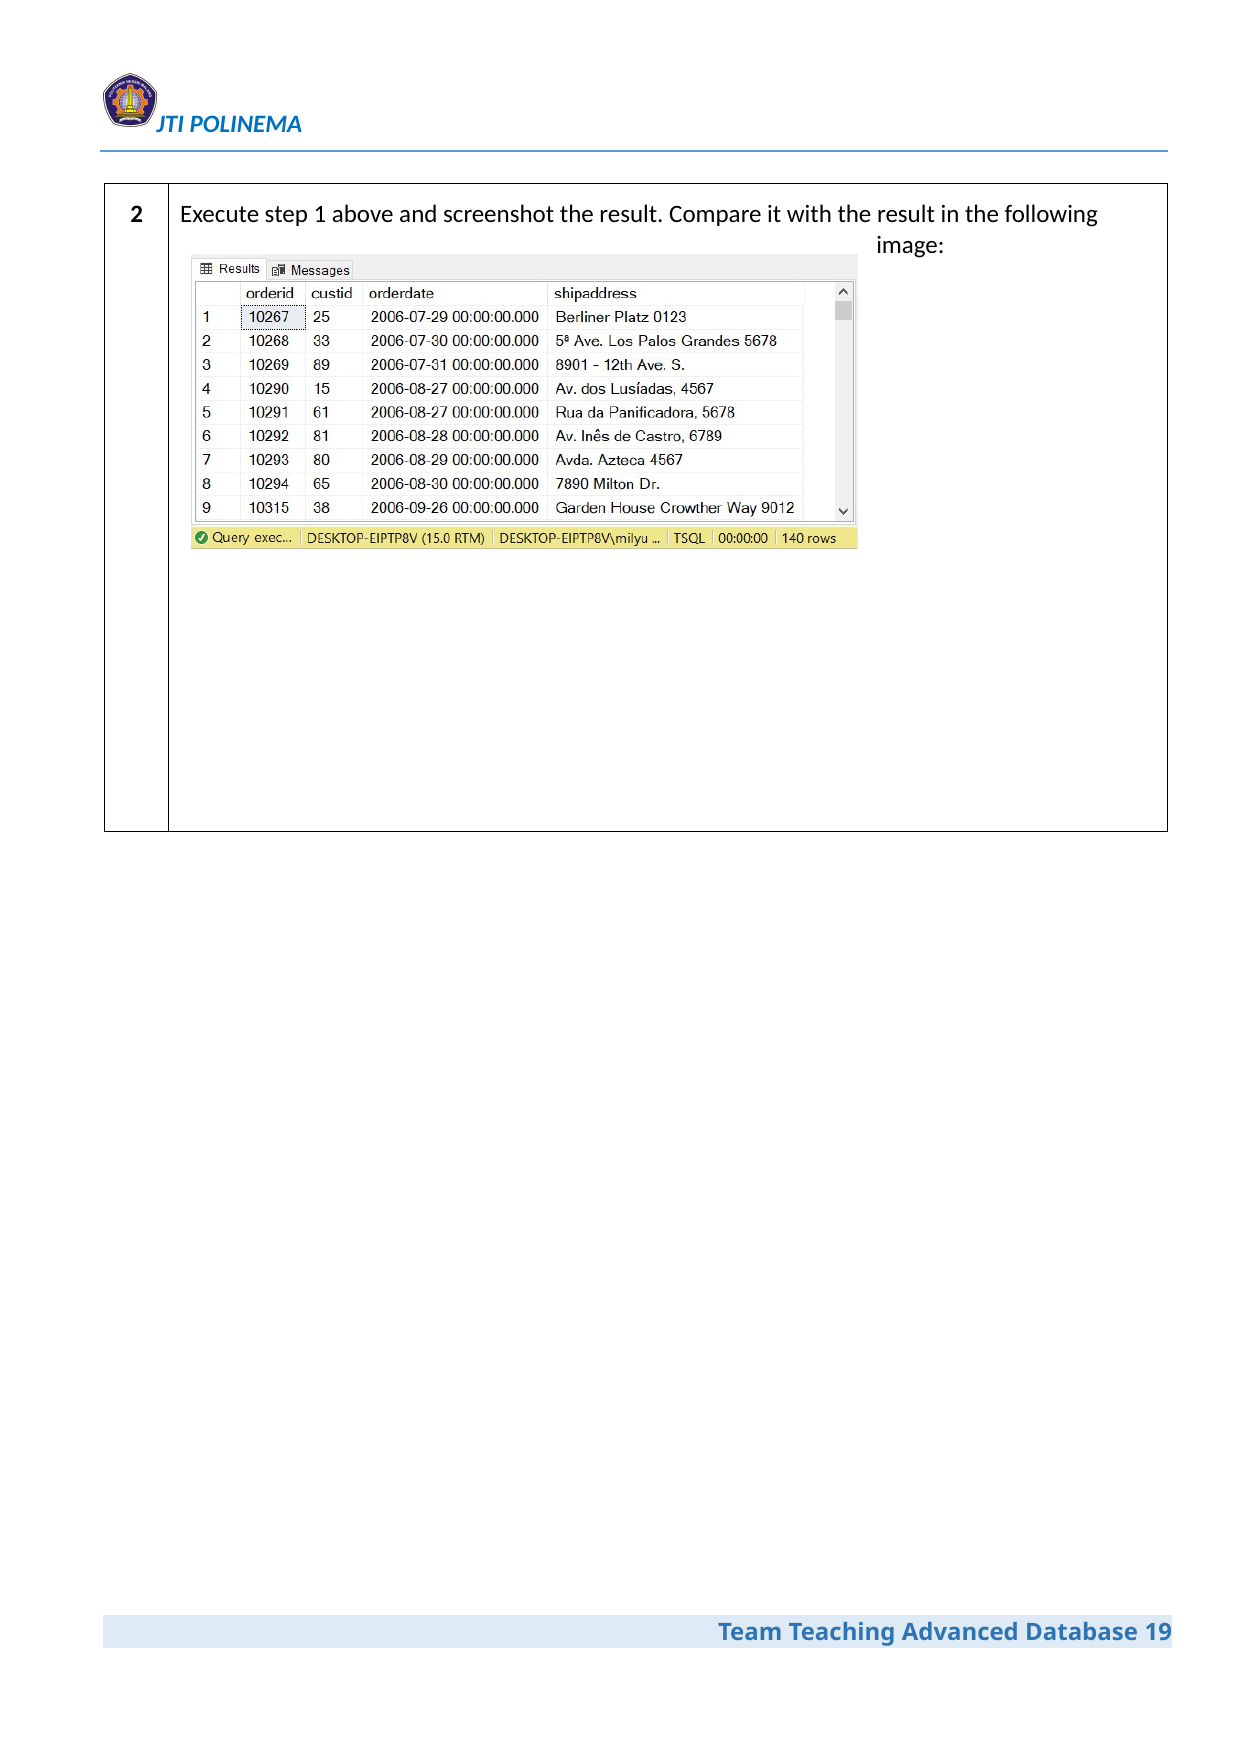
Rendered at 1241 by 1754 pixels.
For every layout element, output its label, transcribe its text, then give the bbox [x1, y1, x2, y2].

table_cell 2 [105, 184, 168, 831]
picture [103, 73, 157, 127]
table_cell Execute step 1 above and screenshot the result. Compare it with the result in the following image: [169, 184, 1167, 831]
picture [191, 254, 858, 549]
